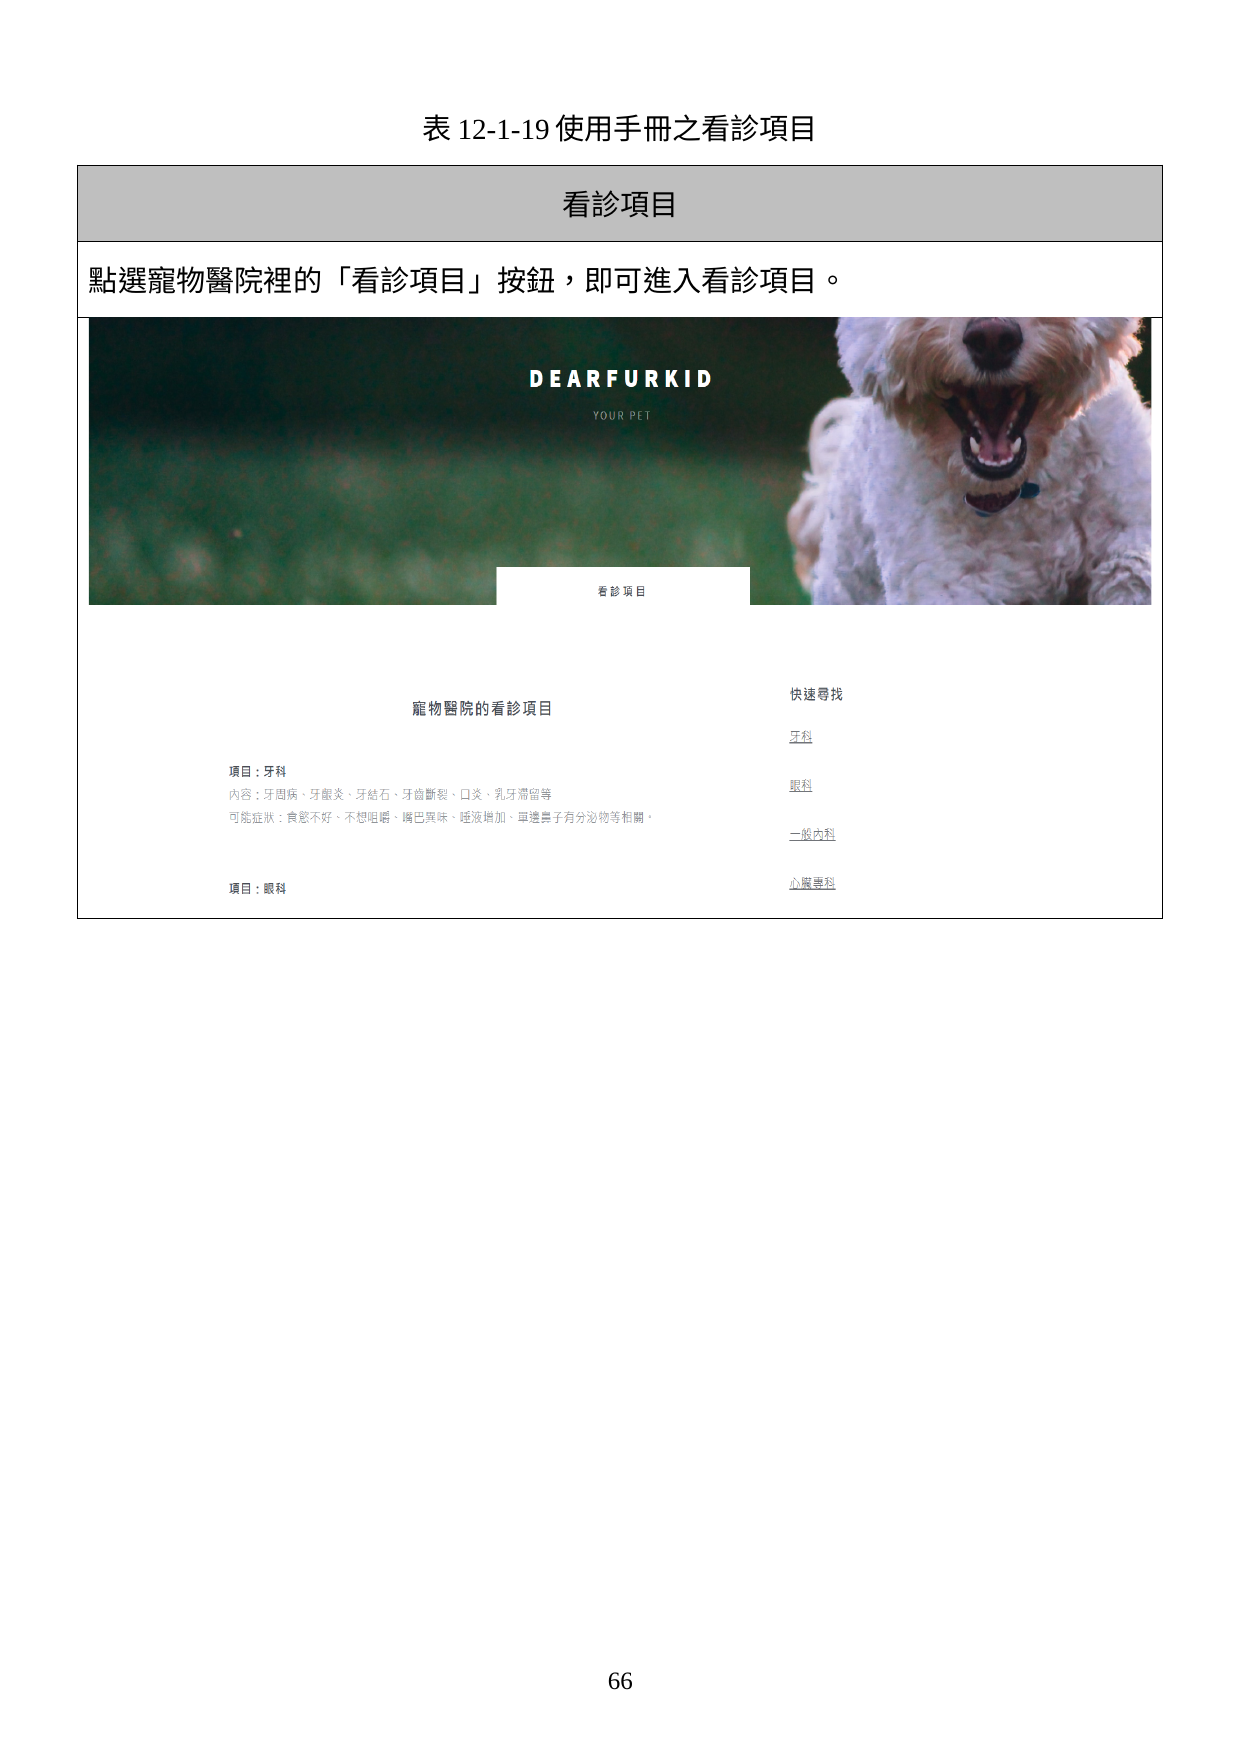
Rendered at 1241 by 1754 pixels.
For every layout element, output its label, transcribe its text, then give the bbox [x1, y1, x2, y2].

table_cell 點選寵物醫院裡的「看診項目」按鈕，即可進入看診項目。 [78, 242, 1162, 317]
text 表12-1-19使用手冊之看診項目 [89, 89, 1152, 164]
table_header 看診項目 [78, 166, 1162, 241]
picture [88, 317, 1152, 894]
table_cell [78, 318, 1162, 918]
